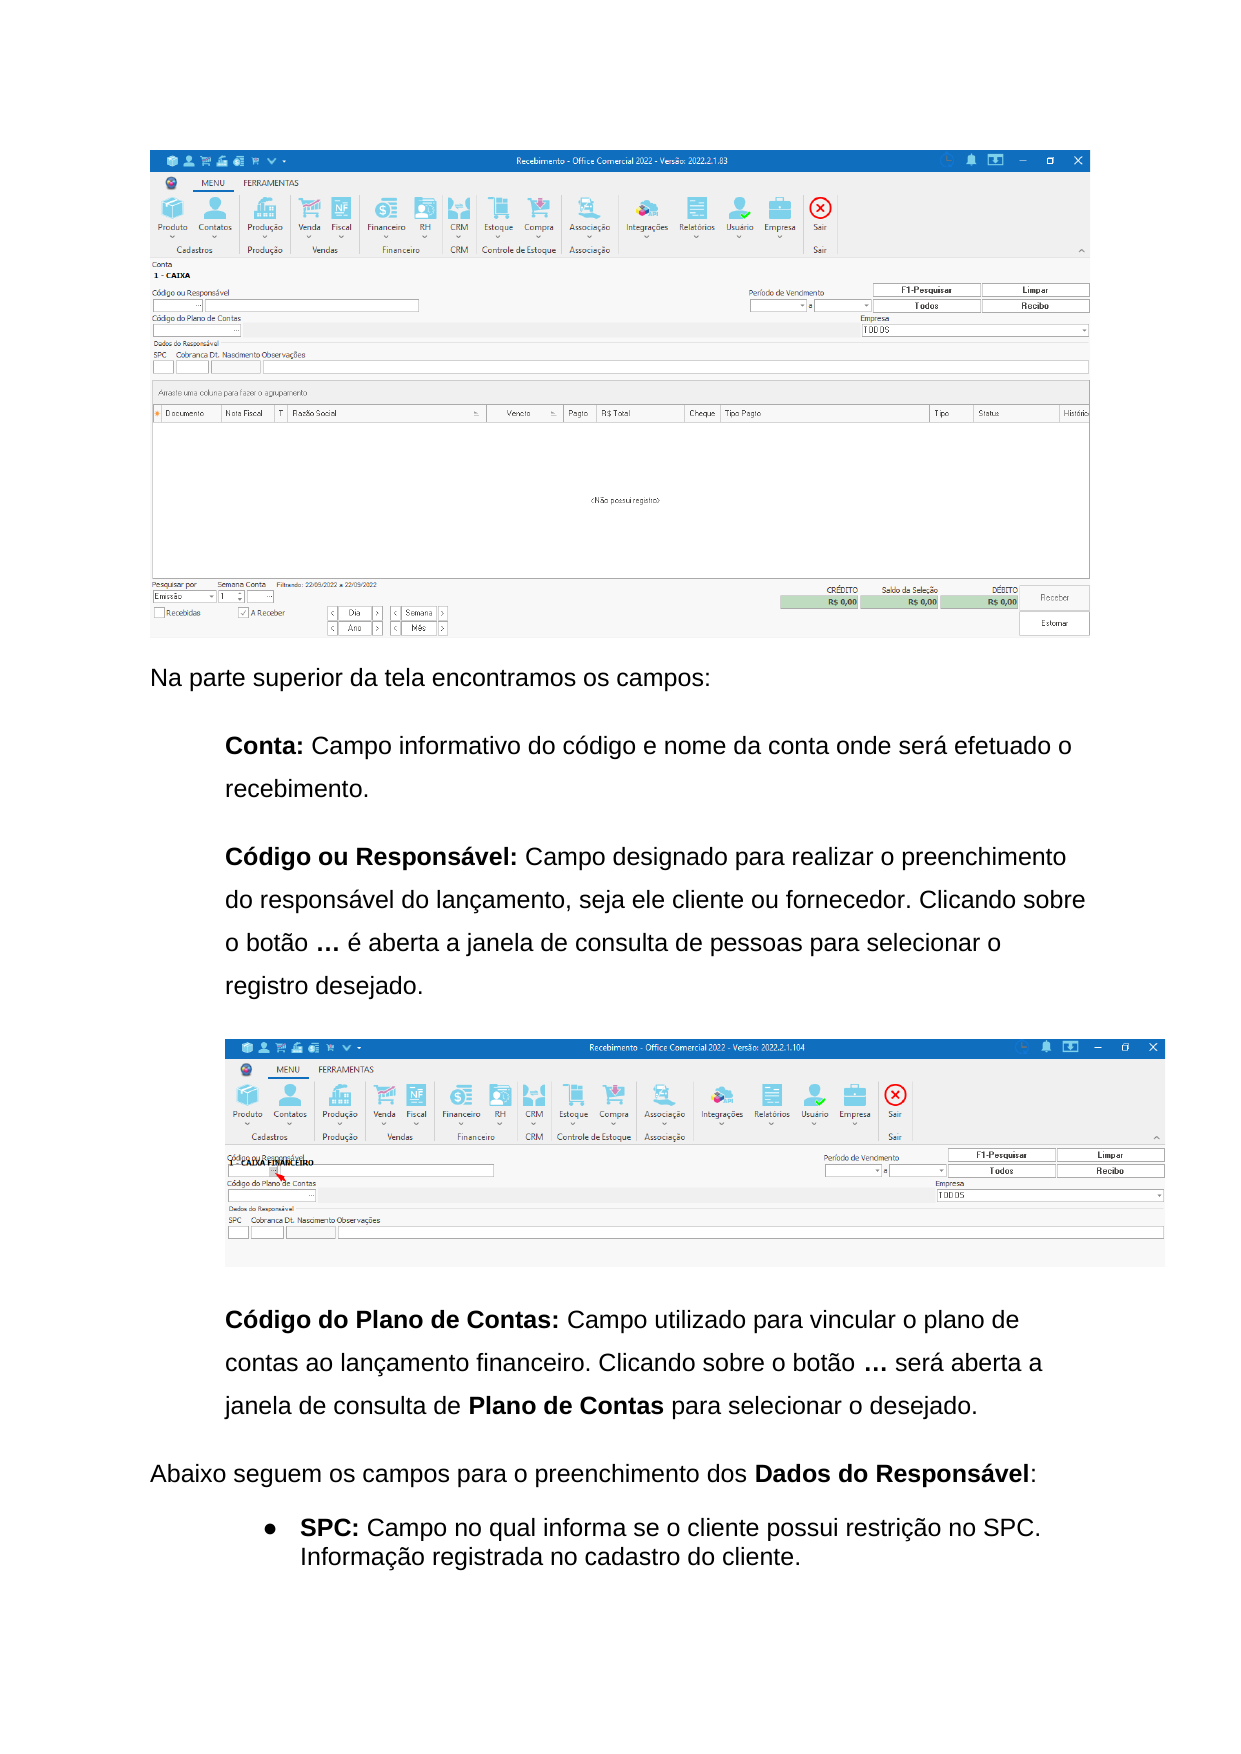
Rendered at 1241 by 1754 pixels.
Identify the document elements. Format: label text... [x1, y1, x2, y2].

list SPC: Campo no qual informa se o cliente possui restrição no SPC. Informação registrada no cadastro do cliente. [802, 1513, 1090, 1570]
text Na parte superior da tela encontramos os campos: [150, 662, 1090, 691]
text Conta: Campo informativo do código e nome da conta onde será efetuado o recebimento. [225, 731, 1090, 802]
picture [150, 150, 1091, 638]
picture [225, 1039, 1166, 1267]
text Código do Plano de Contas: Campo utilizado para vincular o plano de contas ao lançamento financeiro. Clicando sobre o botão … será aberta a janela de consulta de Plano de Contas para selecionar o desejado. [225, 1304, 1090, 1419]
text Abaixo seguem os campos para o preenchimento dos Dados do Responsável: [150, 1459, 1090, 1488]
text Código ou Responsável: Campo designado para realizar o preenchimento do responsável do lançamento, seja ele cliente ou fornecedor. Clicando sobre o botão … é aberta a janela de consulta de pessoas para selecionar o registro desejado. [225, 842, 1090, 1000]
